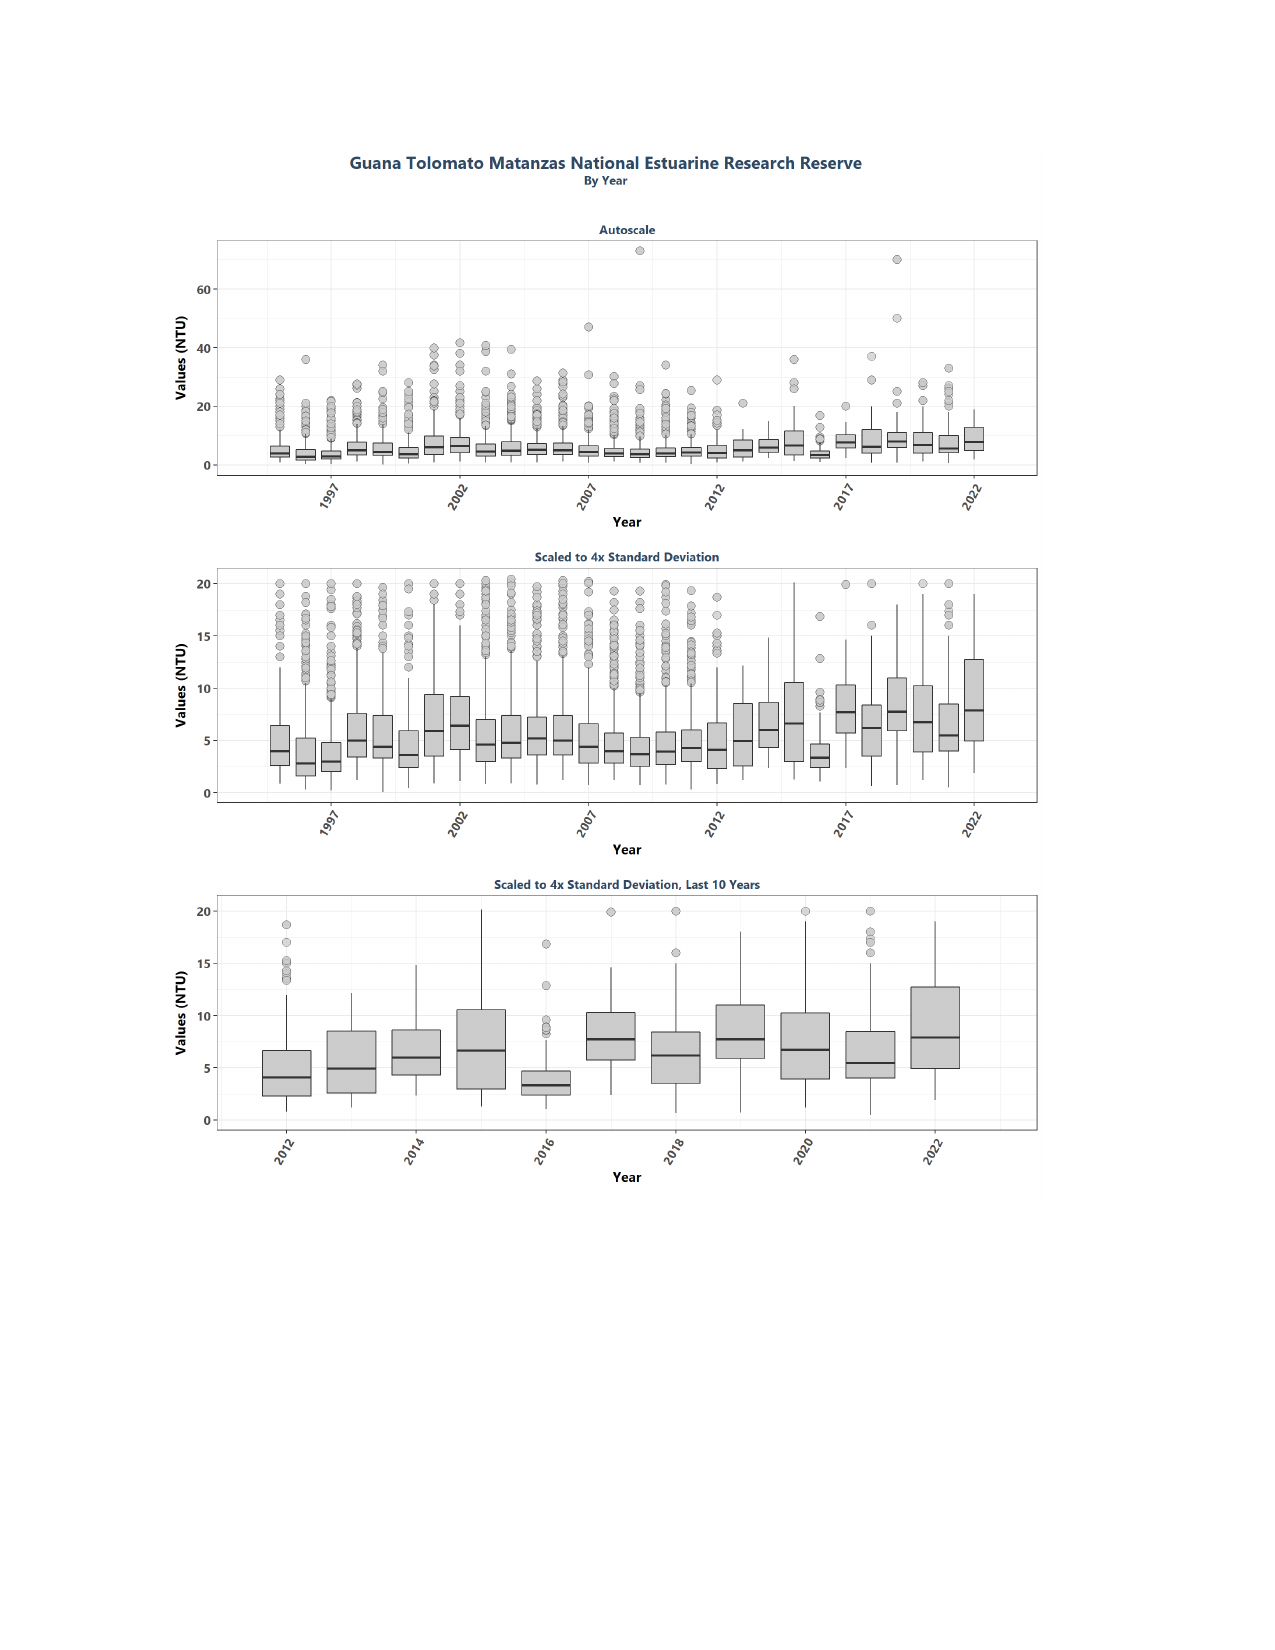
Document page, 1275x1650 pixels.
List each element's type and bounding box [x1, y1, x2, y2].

picture [168, 150, 1044, 1200]
